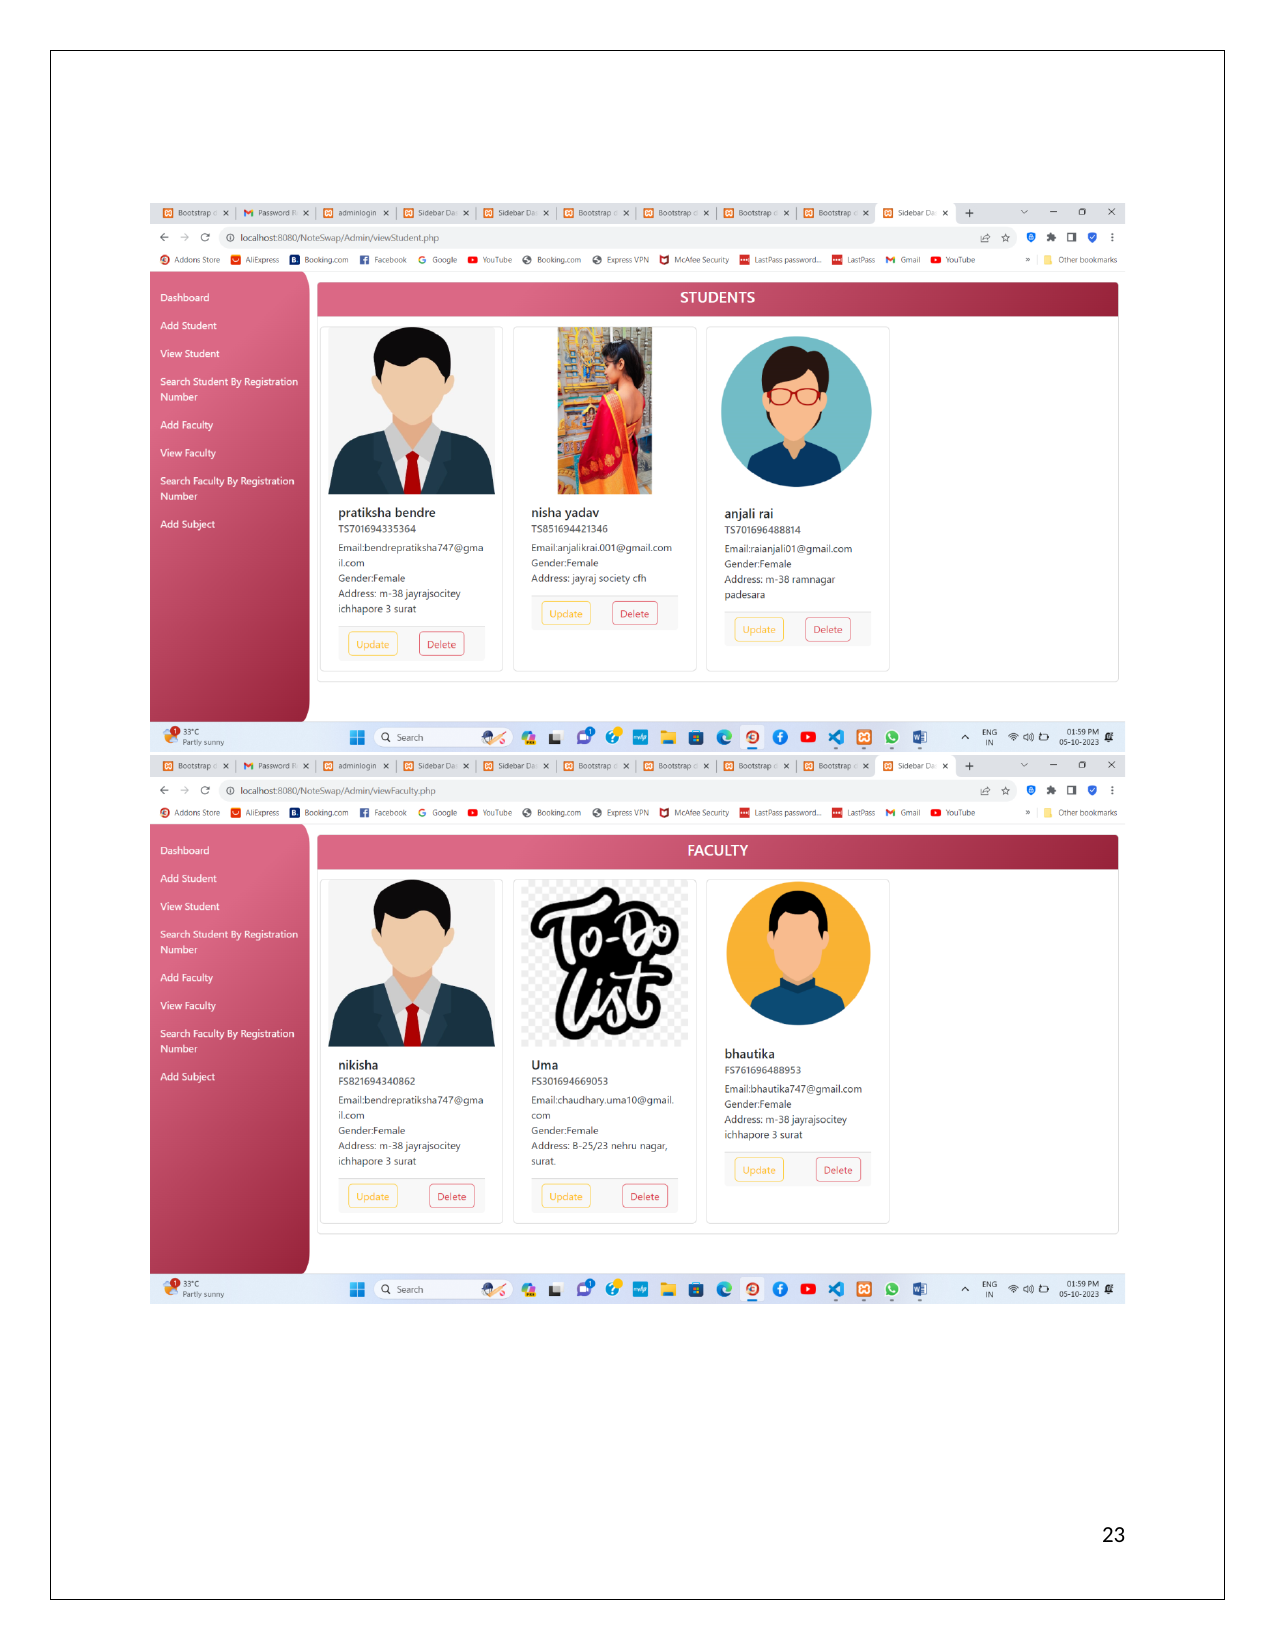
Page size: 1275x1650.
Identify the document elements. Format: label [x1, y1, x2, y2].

picture [150, 203, 1125, 752]
picture [150, 755, 1125, 1304]
